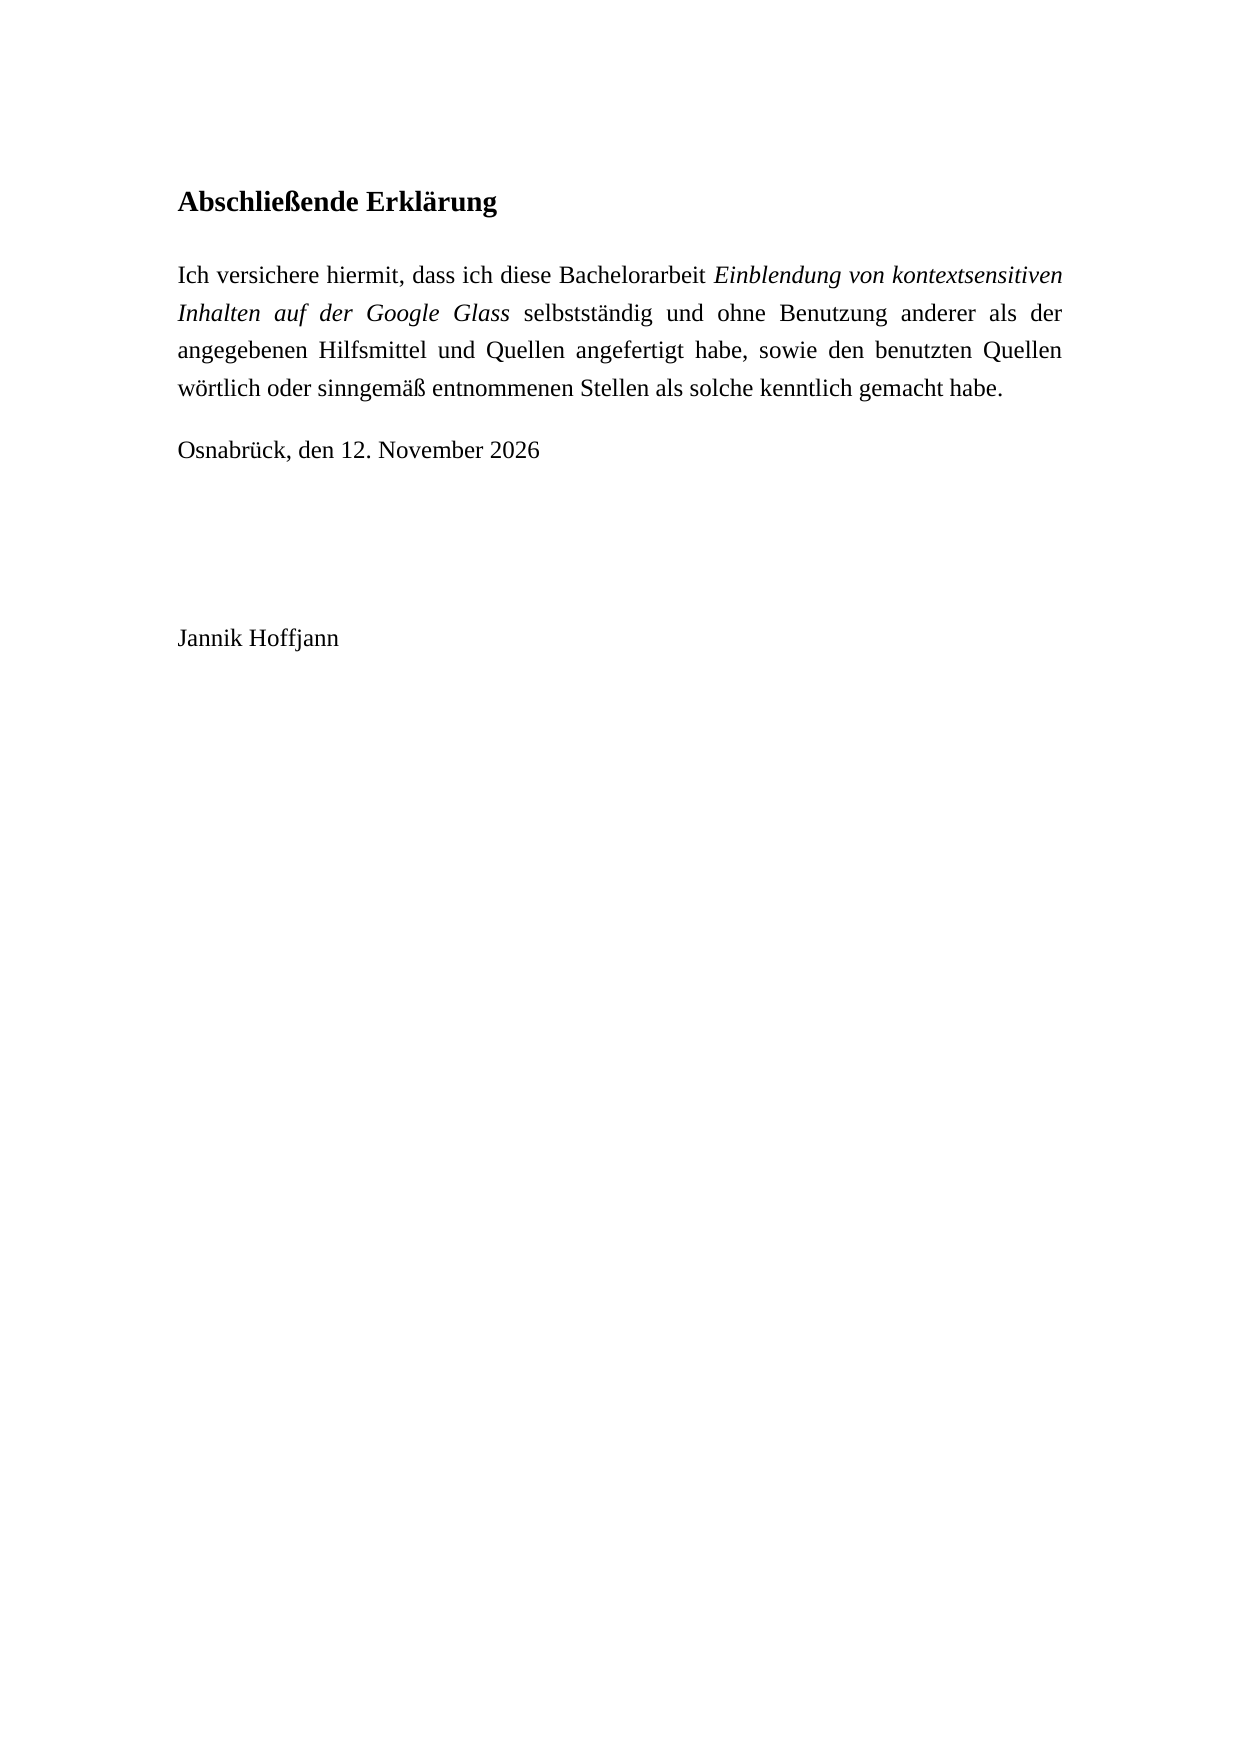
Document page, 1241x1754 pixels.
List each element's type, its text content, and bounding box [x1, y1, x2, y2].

text Osnabrück, den 20. Dezember 2014 [177, 426, 1063, 464]
text Ich versichere hiermit, dass ich diese Bachelorarbeit Einblendung von kontextsensitiven Inhalten auf der Google Glass selbstständig und ohne Benutzung anderer als der angegebenen Hilfsmittel und Quellen angefertigt habe, sowie den benutzten Quellen wörtlich oder sinngemäß entnommenen Stellen als solche kenntlich gemacht habe. [177, 251, 1063, 401]
subtitle Abschließende Erklärung [177, 184, 1063, 218]
text Jannik Hoffjann [177, 614, 1063, 651]
